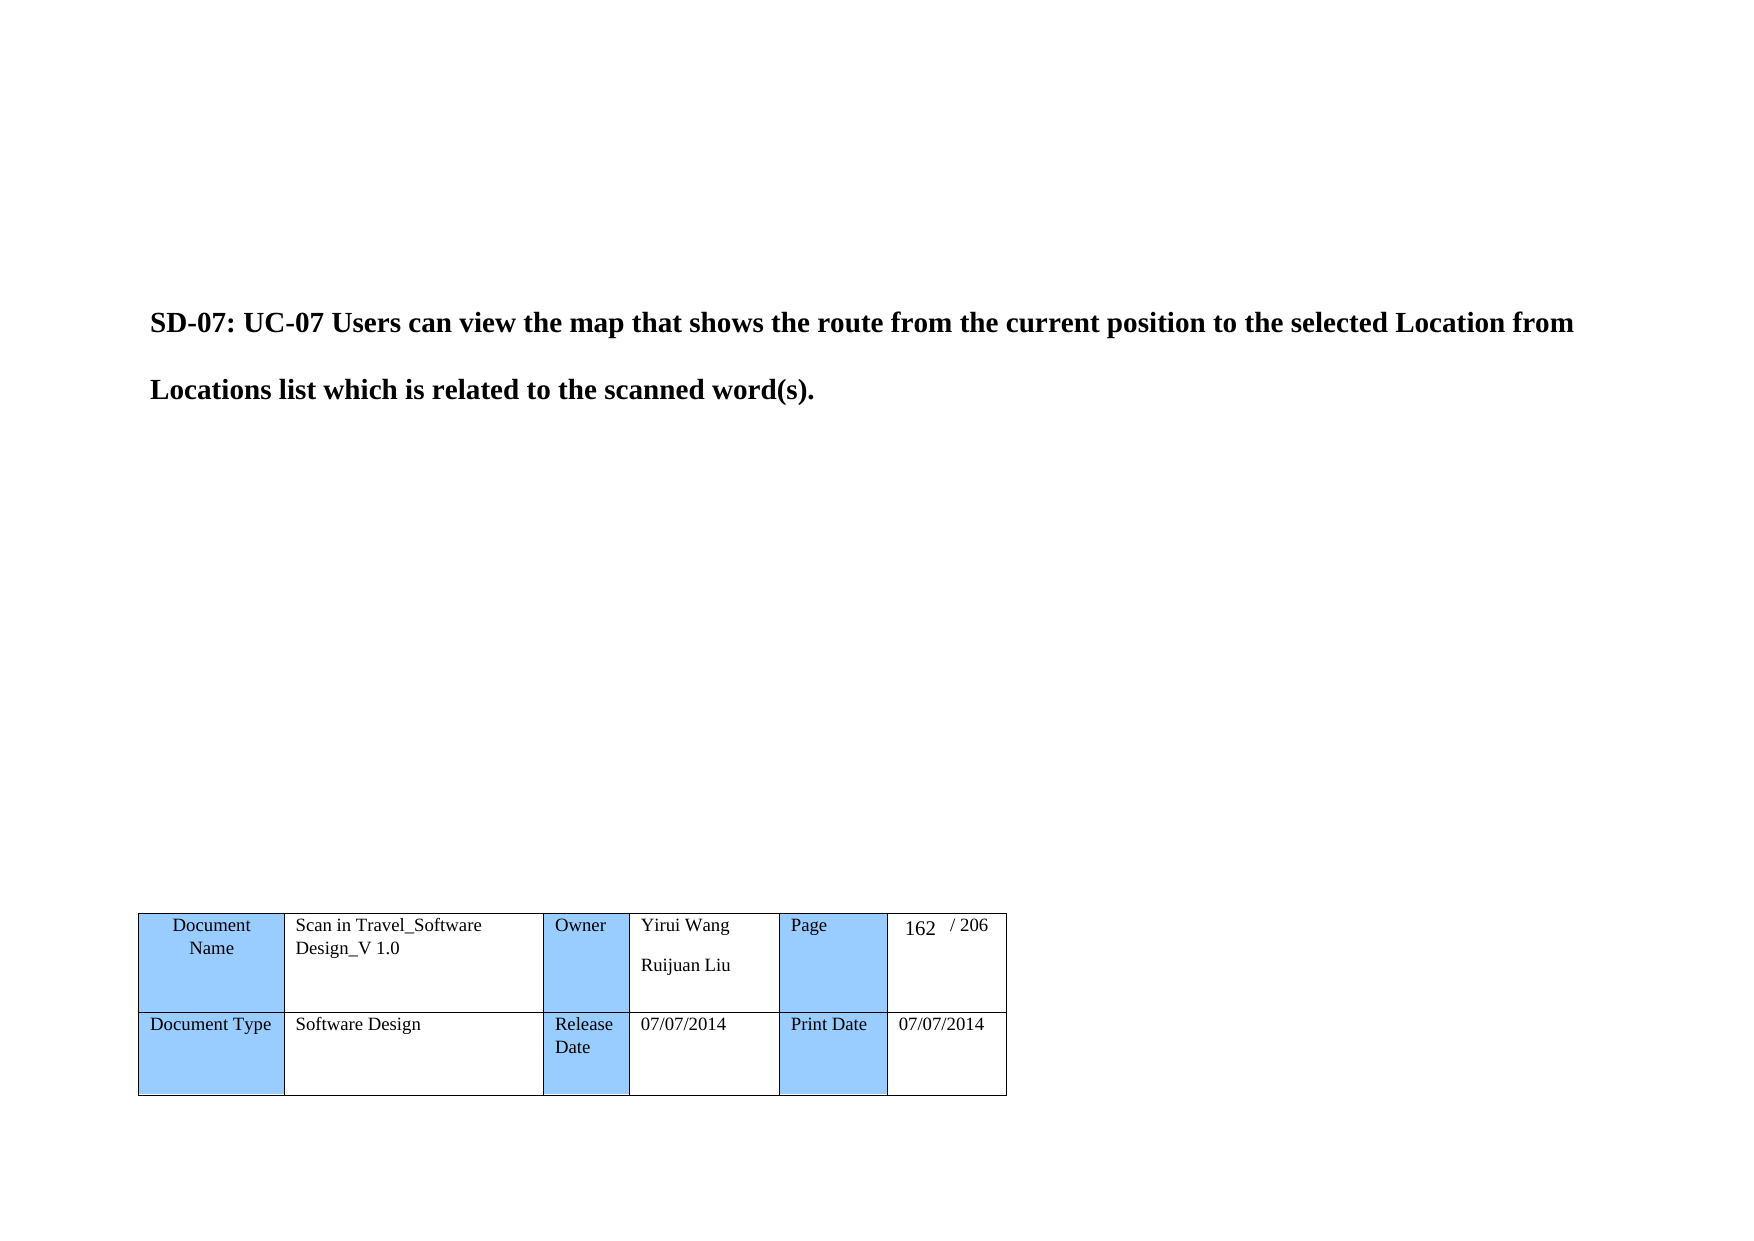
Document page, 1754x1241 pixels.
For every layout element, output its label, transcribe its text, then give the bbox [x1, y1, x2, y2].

text SD-07: UC-07 Users can view the map that shows the route from the current position to the selected Location from Locations list which is related to the scanned word(s). [150, 289, 1604, 422]
